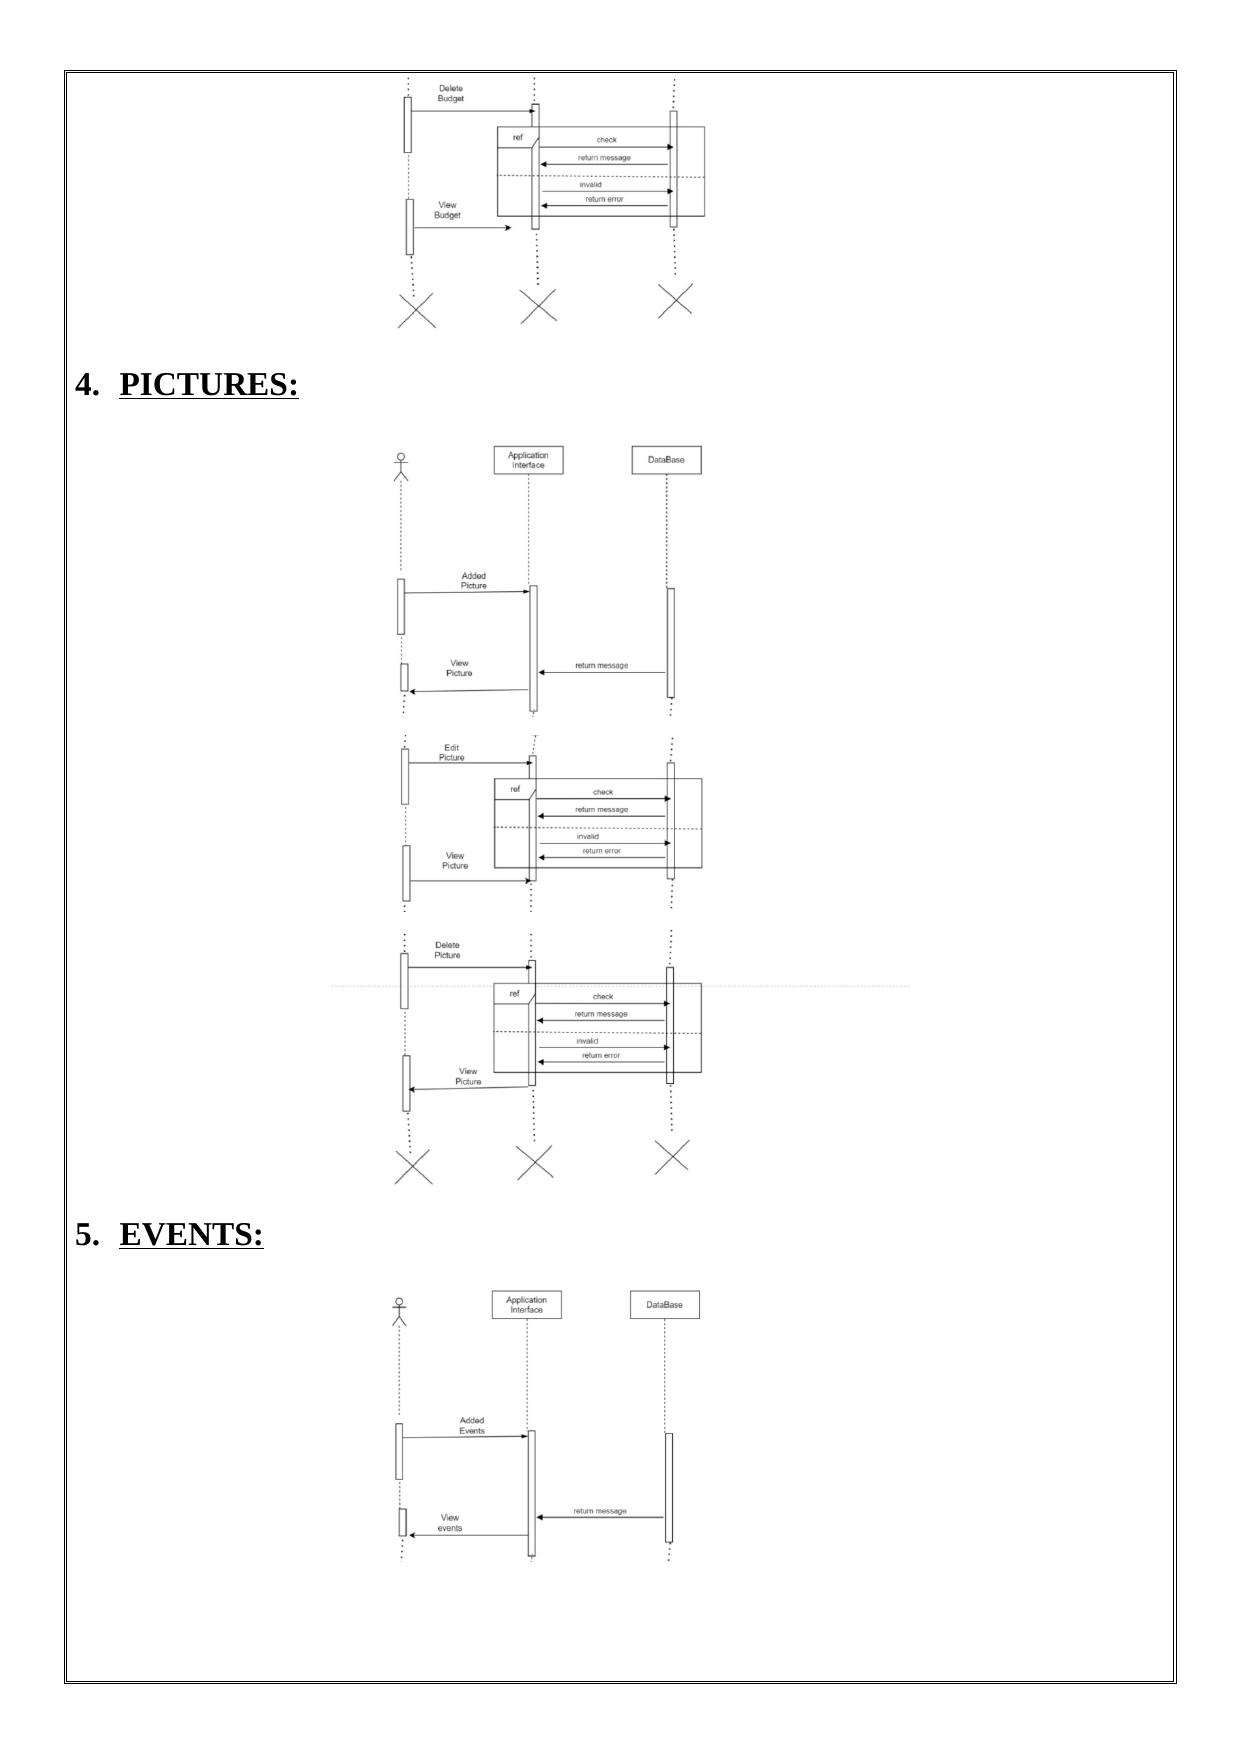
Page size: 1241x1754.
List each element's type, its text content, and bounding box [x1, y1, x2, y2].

picture [329, 930, 911, 1196]
picture [330, 422, 910, 717]
list EVENTS: [75, 1214, 1165, 1253]
picture [328, 1272, 912, 1562]
list PICTURES: [75, 364, 1165, 403]
picture [328, 75, 913, 346]
picture [327, 735, 913, 912]
